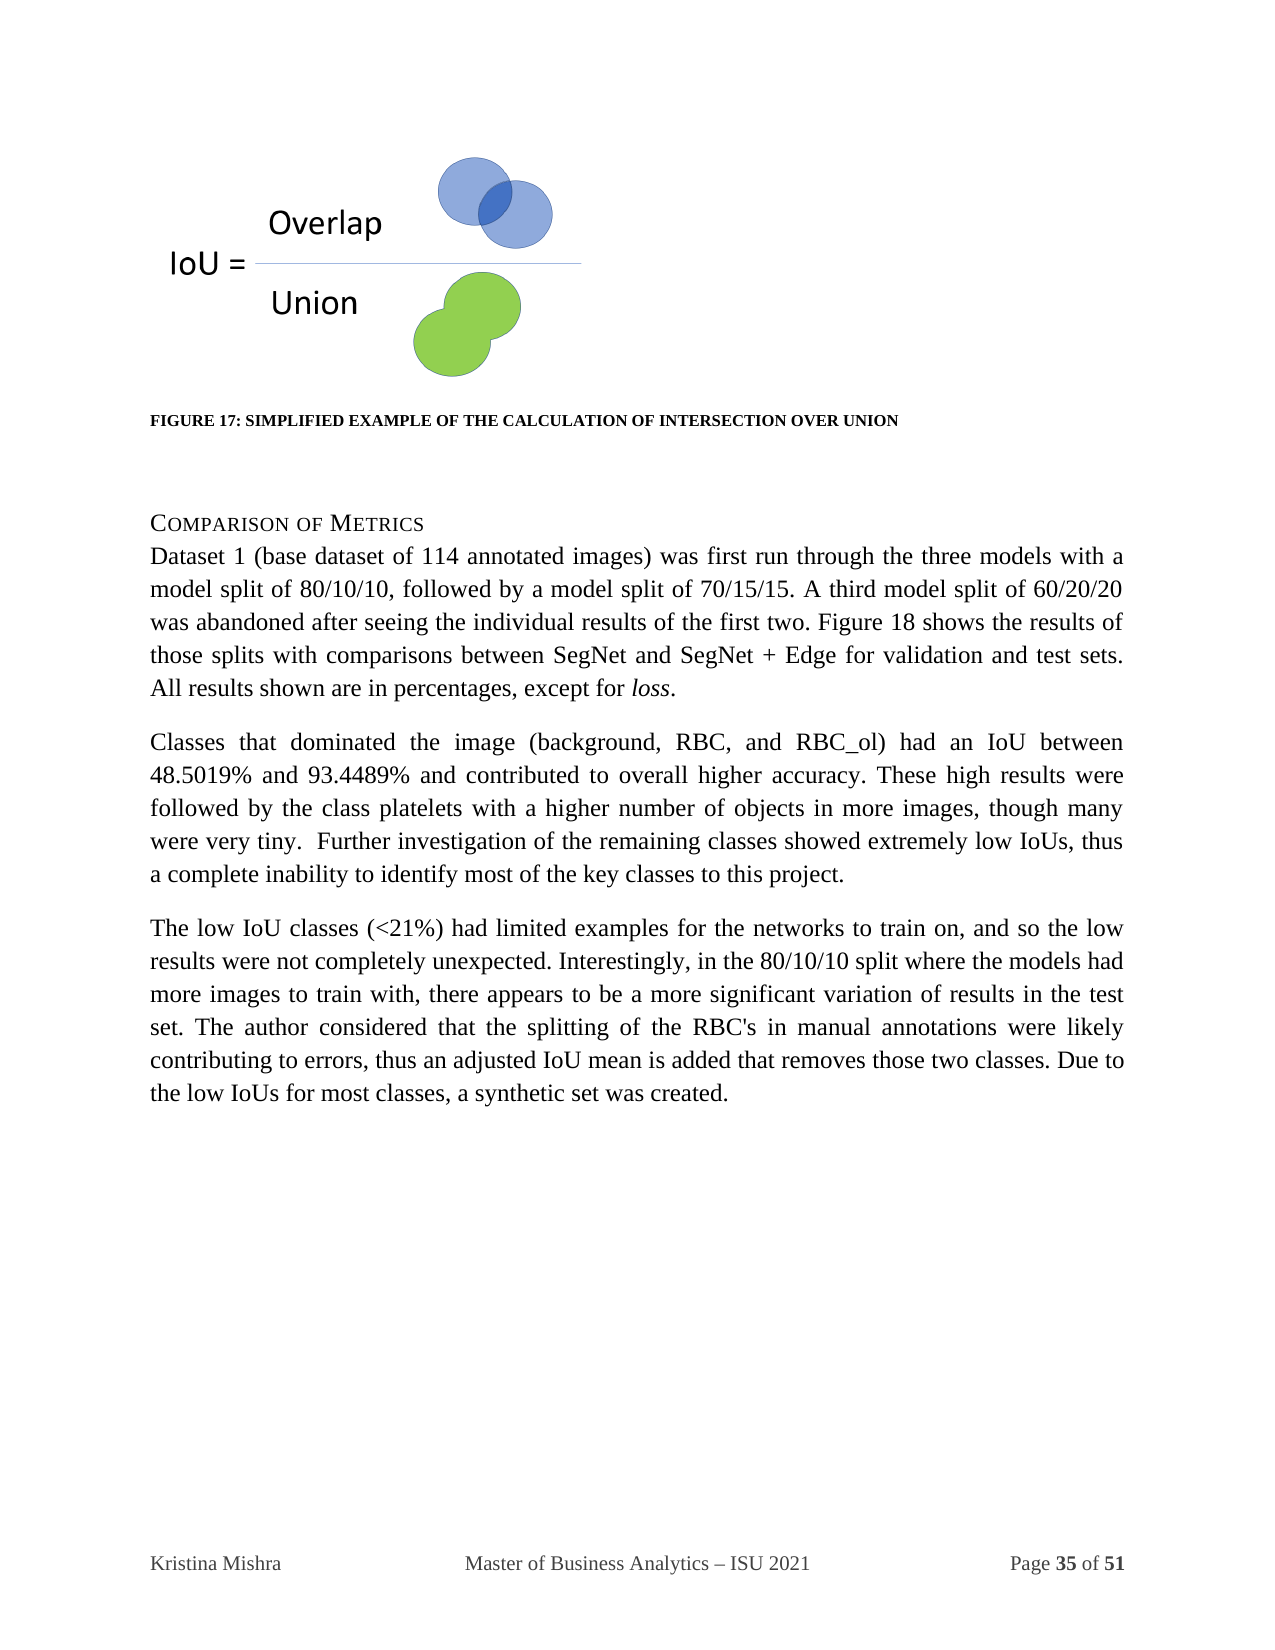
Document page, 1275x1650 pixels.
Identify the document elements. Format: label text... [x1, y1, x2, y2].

text The low IoU classes (<21%) had limited examples for the networks to train on, and so the low results were not completely unexpected. Interestingly, in the 80/10/10 split where the models had more images to train with, there appears to be a more significant variation of results in the test set. The author considered that the splitting of the RBC's in manual annotations were likely contributing to errors, thus an adjusted IoU mean is added that removes those two classes. Due to the low IoUs for most classes, a synthetic set was created. [150, 913, 1125, 1107]
text Classes that dominated the image (background, RBC, and RBC_ol) had an IoU between 48.5019% and 93.4489% and contributed to overall higher accuracy. These high results were followed by the class platelets with a higher number of objects in more images, though many were very tiny. Further investigation of the remaining classes showed extremely low IoUs, thus a complete inability to identify most of the key classes to this project. [150, 727, 1125, 888]
subtitle Comparison of Metrics [150, 508, 1125, 537]
text Dataset 1 (base dataset of 114 annotated images) was first run through the three models with a model split of 80/10/10, followed by a model split of 70/15/15. A third model split of 60/20/20 was abandoned after seeing the individual results of the first two. Figure 18 shows the results of those splits with comparisons between SegNet and SegNet + Edge for validation and test sets. All results shown are in percentages, except for loss. [150, 541, 1125, 702]
picture [150, 150, 582, 387]
text Figure 17: Simplified example of the calculation of Intersection over union [150, 411, 1125, 430]
